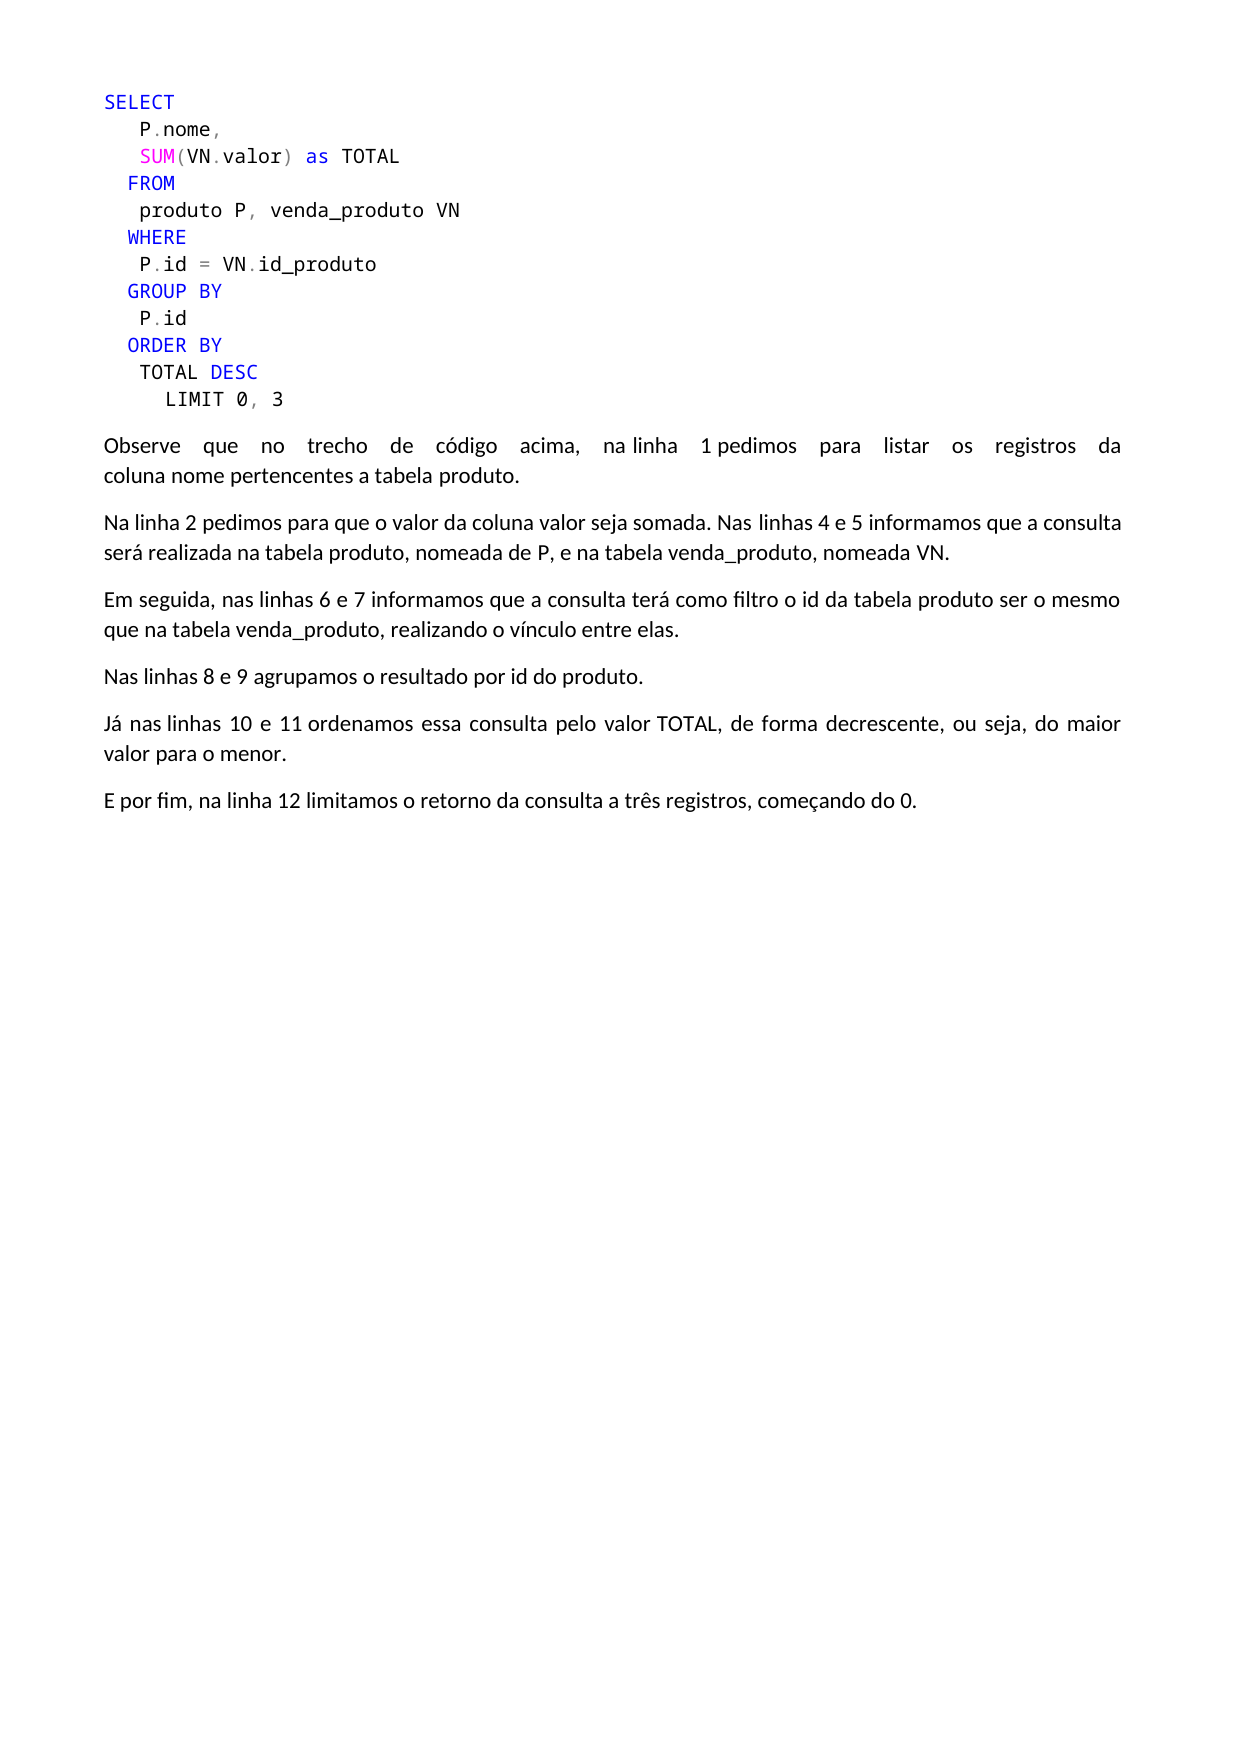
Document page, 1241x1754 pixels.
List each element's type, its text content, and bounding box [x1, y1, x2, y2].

text SUM(VN.valor) as TOTAL [103, 143, 1122, 169]
text produto P, venda_produto VN [103, 197, 1122, 223]
text Observe que no trecho de código acima, na linha 1 pedimos para listar os registros da coluna nome pertencentes a tabela produto. [103, 431, 1122, 489]
text LIMIT 0, 3 [141, 385, 1122, 412]
text Em seguida, nas linhas 6 e 7 informamos que a consulta terá como filtro o id da tabela produto ser o mesmo que na tabela venda_produto, realizando o vínculo entre elas. [103, 585, 1122, 643]
text Já nas linhas 10 e 11 ordenamos essa consulta pelo valor TOTAL, de forma decrescente, ou seja, do maior valor para o menor. [103, 709, 1122, 767]
text Na linha 2 pedimos para que o valor da coluna valor seja somada. Nas linhas 4 e 5 informamos que a consulta será realizada na tabela produto, nomeada de P, e na tabela venda_produto, nomeada VN. [103, 508, 1122, 566]
text ORDER BY [103, 331, 1122, 358]
text SELECT [103, 89, 1122, 116]
text FROM [103, 169, 1122, 197]
text P.id [103, 304, 1122, 331]
text Nas linhas 8 e 9 agrupamos o resultado por id do produto. [103, 662, 1122, 690]
text WHERE [103, 223, 1122, 251]
text TOTAL DESC [103, 358, 1122, 385]
text P.id = VN.id_produto [103, 251, 1122, 277]
text GROUP BY [103, 277, 1122, 304]
text E por fim, na linha 12 limitamos o retorno da consulta a três registros, começando do 0. [103, 786, 1122, 814]
text P.nome, [103, 116, 1122, 143]
